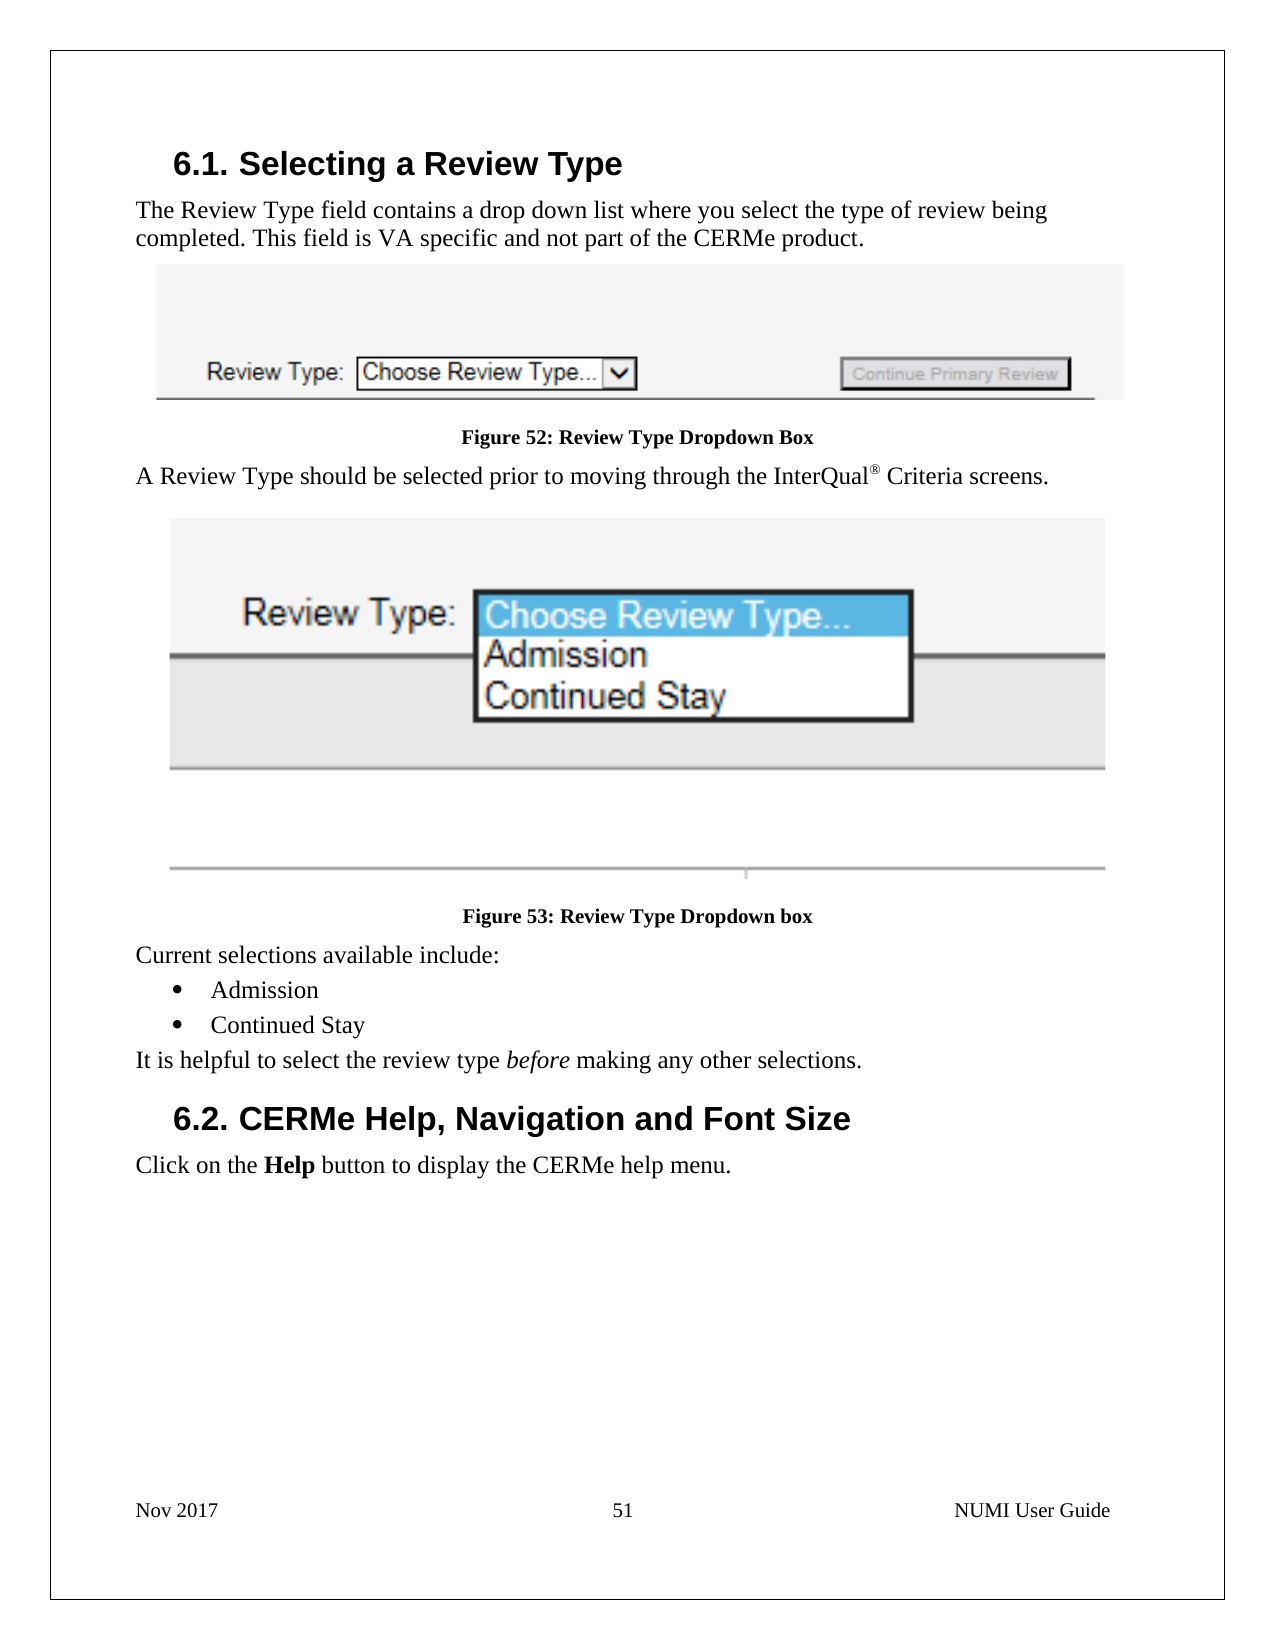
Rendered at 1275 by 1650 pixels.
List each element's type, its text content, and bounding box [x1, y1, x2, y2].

text It is helpful to select the review type before making any other selections. [135, 1045, 1139, 1074]
picture [169, 518, 1106, 879]
picture [156, 264, 1125, 400]
subtitle Selecting a Review Type [173, 144, 1139, 182]
text A Review Type should be selected prior to moving through the InterQual® Criteria screens. [135, 461, 1139, 490]
text Click on the Help button to display the CERMe help menu. [135, 1150, 1139, 1179]
text The Review Type field contains a drop down list where you select the type of review being completed. This field is VA specific and not part of the CERMe product. [135, 195, 1139, 252]
text Current selections available include: [135, 940, 1139, 969]
list Continued Stay [173, 1010, 1139, 1039]
text Figure : Review Type Dropdown Box [135, 425, 1139, 449]
list Admission [173, 975, 1139, 1004]
text Figure : Review Type Dropdown box [135, 904, 1139, 928]
subtitle CERMe Help, Navigation and Font Size [173, 1099, 1139, 1137]
